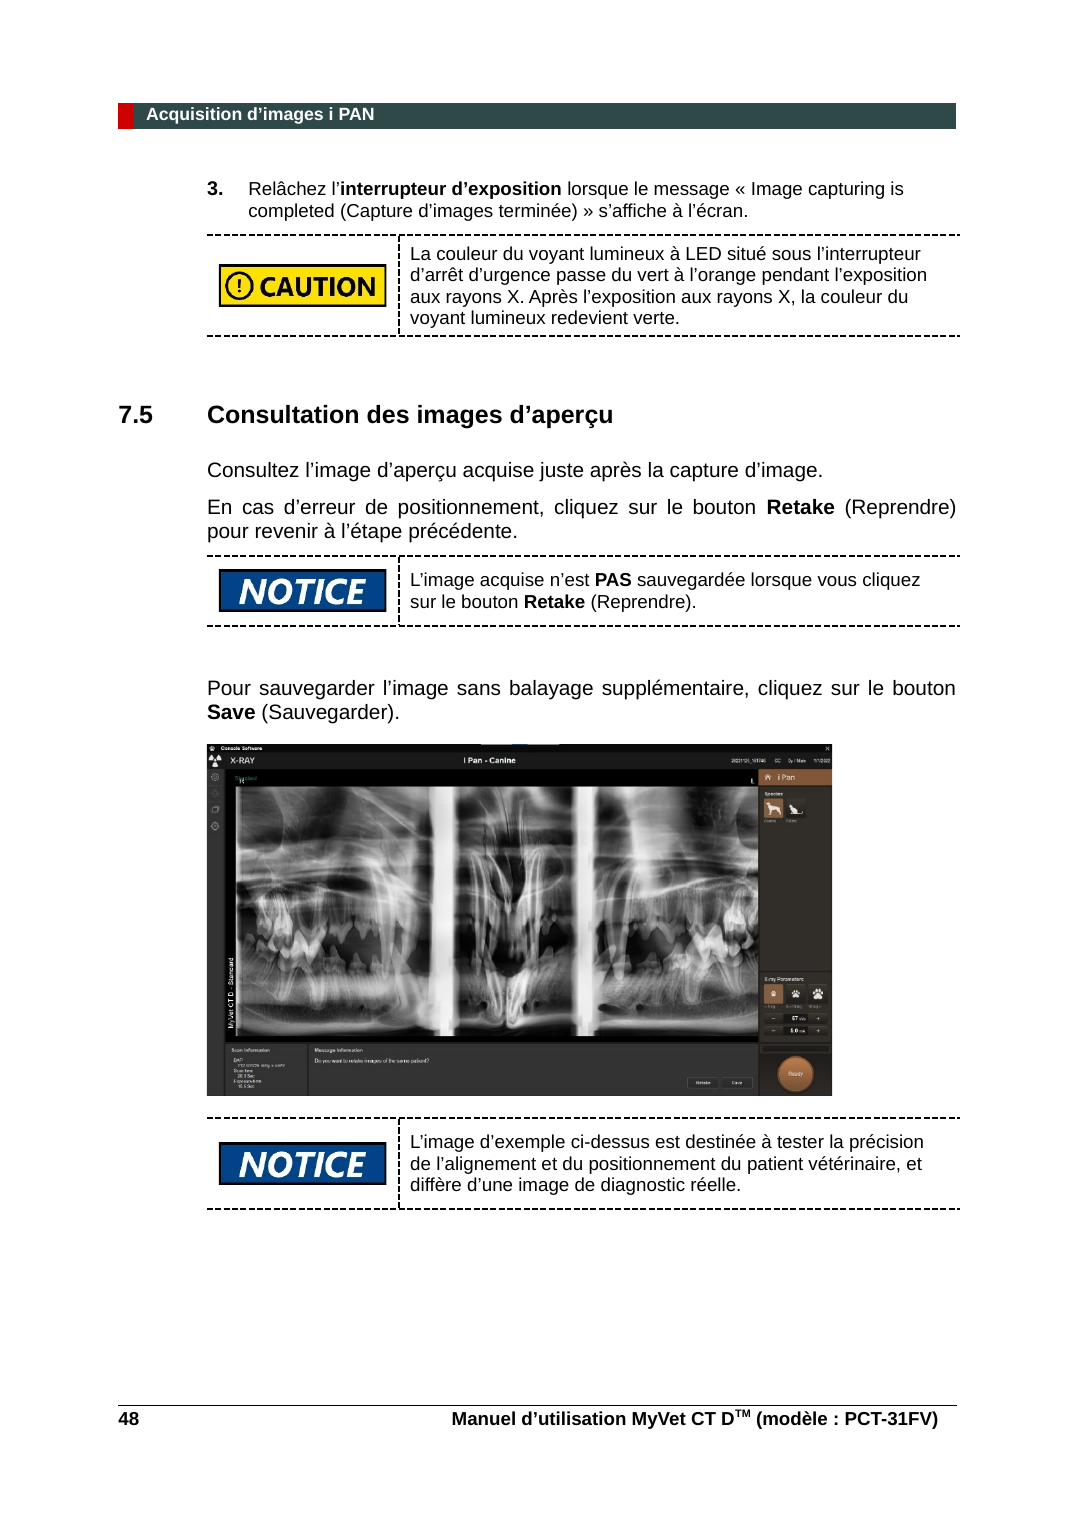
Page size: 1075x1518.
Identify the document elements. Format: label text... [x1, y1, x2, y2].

picture [218, 569, 387, 612]
table_header [207, 555, 399, 624]
table_header L’image d’exemple ci-dessus est destinée à tester la précision de l’alignement et du positionnement du patient vétérinaire, et diffère d’une image de diagnostic réelle. [399, 1117, 960, 1208]
picture [218, 264, 387, 307]
table_header La couleur du voyant lumineux à LED situé sous l’interrupteur d’arrêt d’urgence passe du vert à l’orange pendant l’exposition aux rayons X. Après l’exposition aux rayons X, la couleur du voyant lumineux redevient verte. [399, 234, 960, 335]
table_header [207, 1117, 399, 1208]
text Consultez l’image d’aperçu acquise juste après la capture d’image. [207, 458, 957, 482]
text En cas d’erreur de positionnement, cliquez sur le bouton Retake (Reprendre) pour revenir à l’étape précédente. [207, 494, 957, 542]
picture [218, 1142, 387, 1185]
table_header L’image acquise n’est PAS sauvegardée lorsque vous cliquez sur le bouton Retake (Reprendre). [399, 555, 960, 624]
text Pour sauvegarder l’image sans balayage supplémentaire, cliquez sur le bouton Save (Sauvegarder). [207, 676, 957, 723]
subtitle Consultation des images d’aperçu [118, 400, 957, 429]
picture [206, 744, 833, 1096]
list Relâchez l’interrupteur d’exposition lorsque le message « Image capturing is completed (Capture d’images terminée) » s’affiche à l’écran. [207, 177, 957, 221]
table_header [207, 234, 399, 335]
